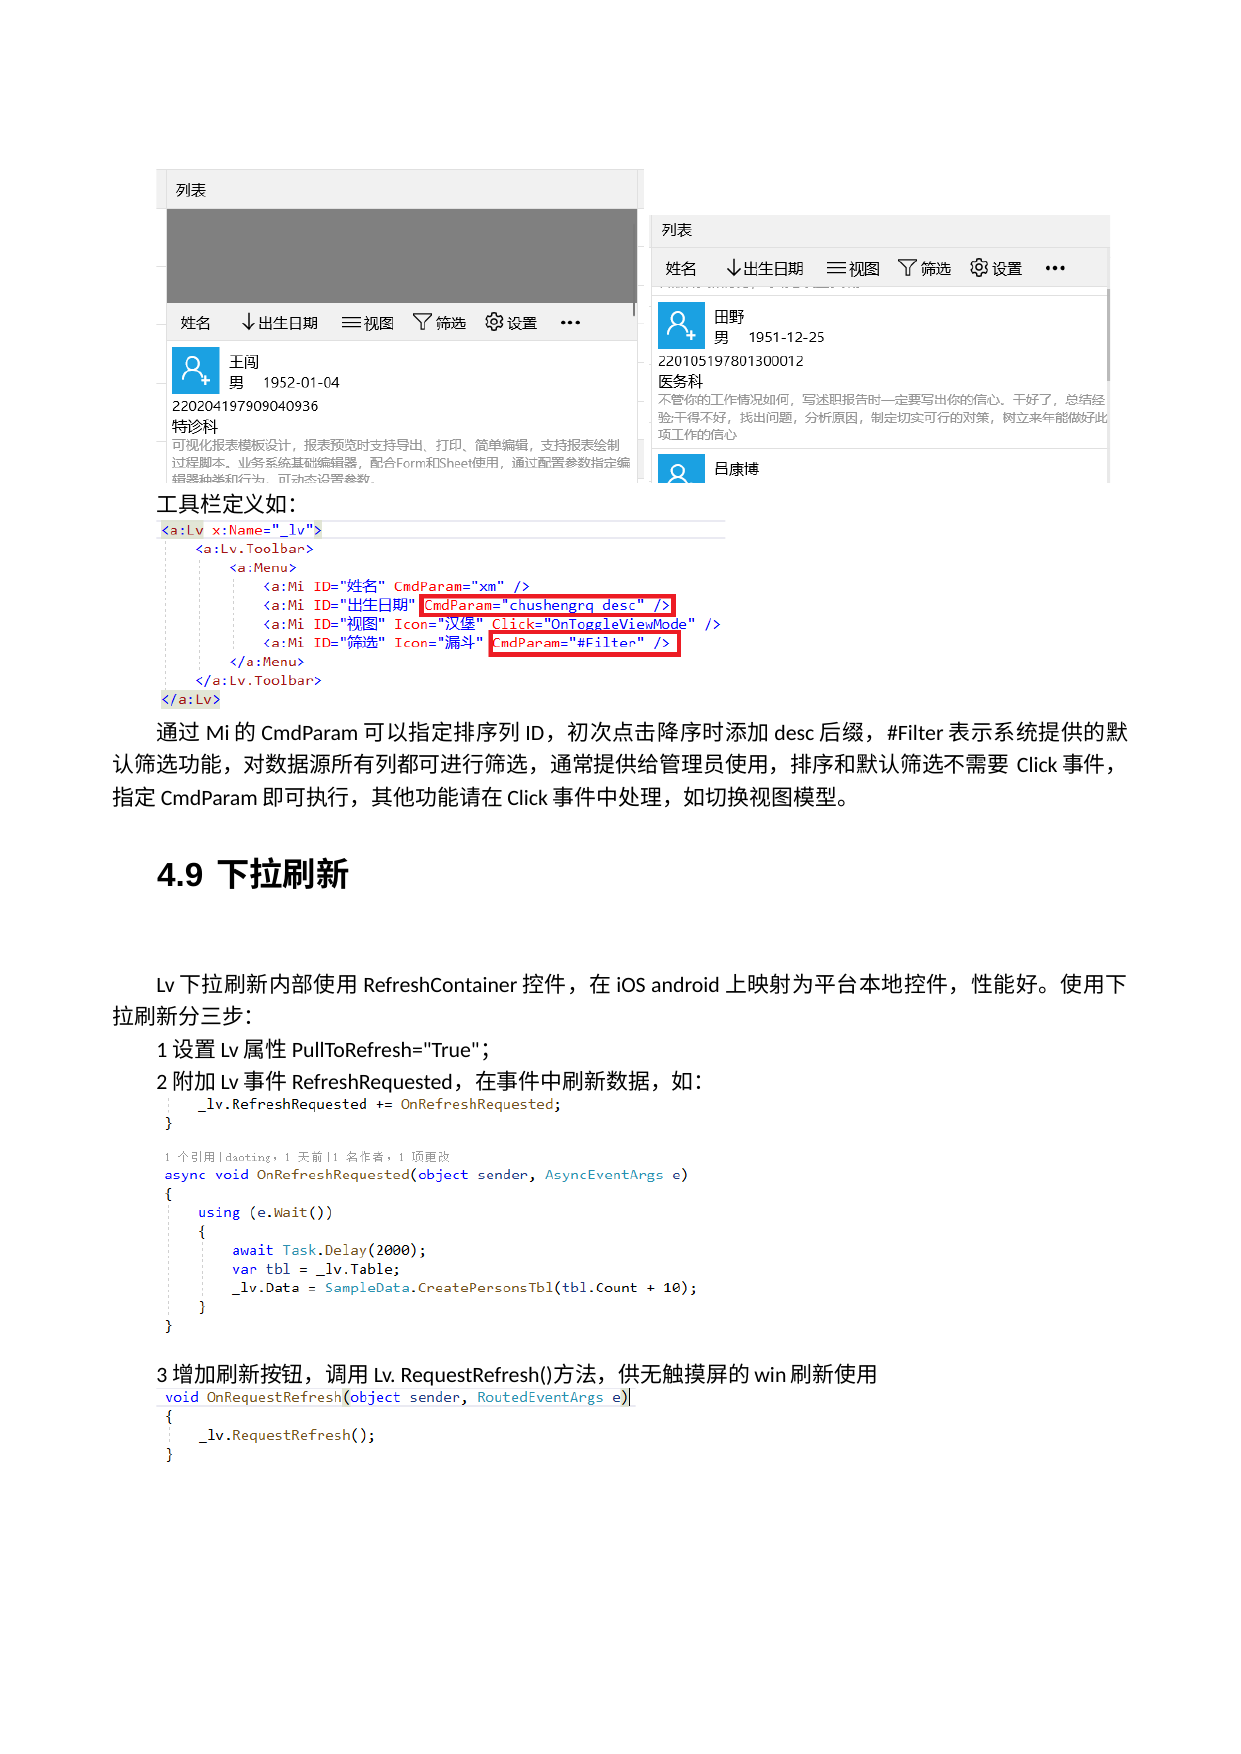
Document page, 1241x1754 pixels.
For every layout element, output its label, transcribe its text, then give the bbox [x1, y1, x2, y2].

picture [156, 519, 726, 711]
picture [156, 1388, 636, 1466]
text 工具栏定义如： [112, 487, 1128, 519]
subtitle 下拉刷新 [157, 839, 1128, 904]
text 1 设置Lv属性 PullToRefresh="True"； [112, 1031, 1128, 1064]
text 2 附加Lv事件 RefreshRequested，在事件中刷新数据，如： [112, 1064, 1128, 1096]
picture [156, 1096, 727, 1339]
picture [156, 166, 644, 483]
text 通过Mi的CmdParam可以指定排序列ID，初次点击降序时添加desc后缀，#Filter表示系统提供的默认筛选功能，对数据源所有列都可进行筛选，通常提供给管理员使用，排序和默认筛选不需要Click事件，指定CmdParam即可执行，其他功能请在Click事件中处理，如切换视图模型。 [112, 714, 1128, 812]
text 3 增加刷新按钮，调用Lv. RequestRefresh()方法，供无触摸屏的win刷新使用 [112, 1356, 1128, 1389]
picture [649, 215, 1111, 483]
text Lv下拉刷新内部使用RefreshContainer控件，在iOS android上映射为平台本地控件，性能好。使用下拉刷新分三步： [112, 966, 1128, 1031]
